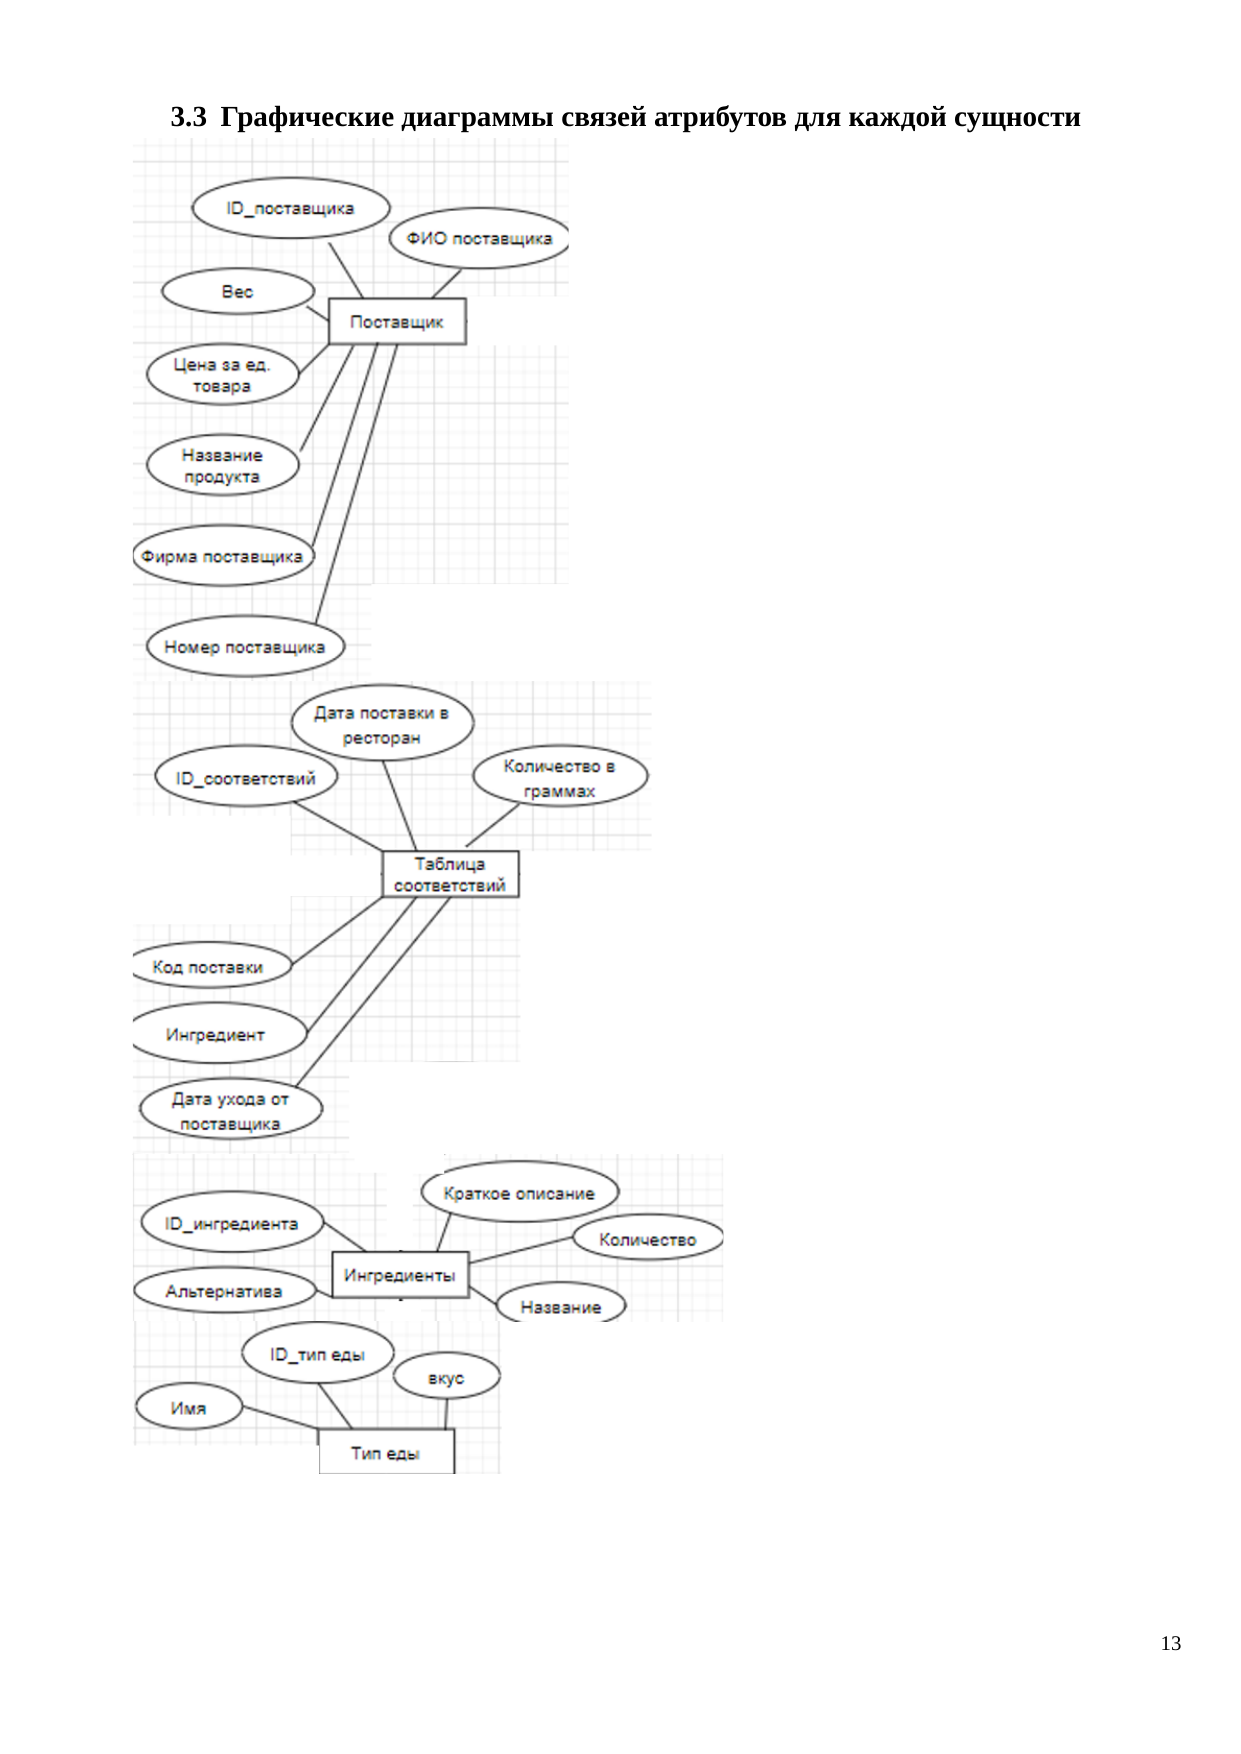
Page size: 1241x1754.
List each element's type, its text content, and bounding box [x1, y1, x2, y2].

subtitle Графические диаграммы связей атрибутов для каждой сущности [170, 99, 1181, 133]
picture [132, 138, 724, 1474]
